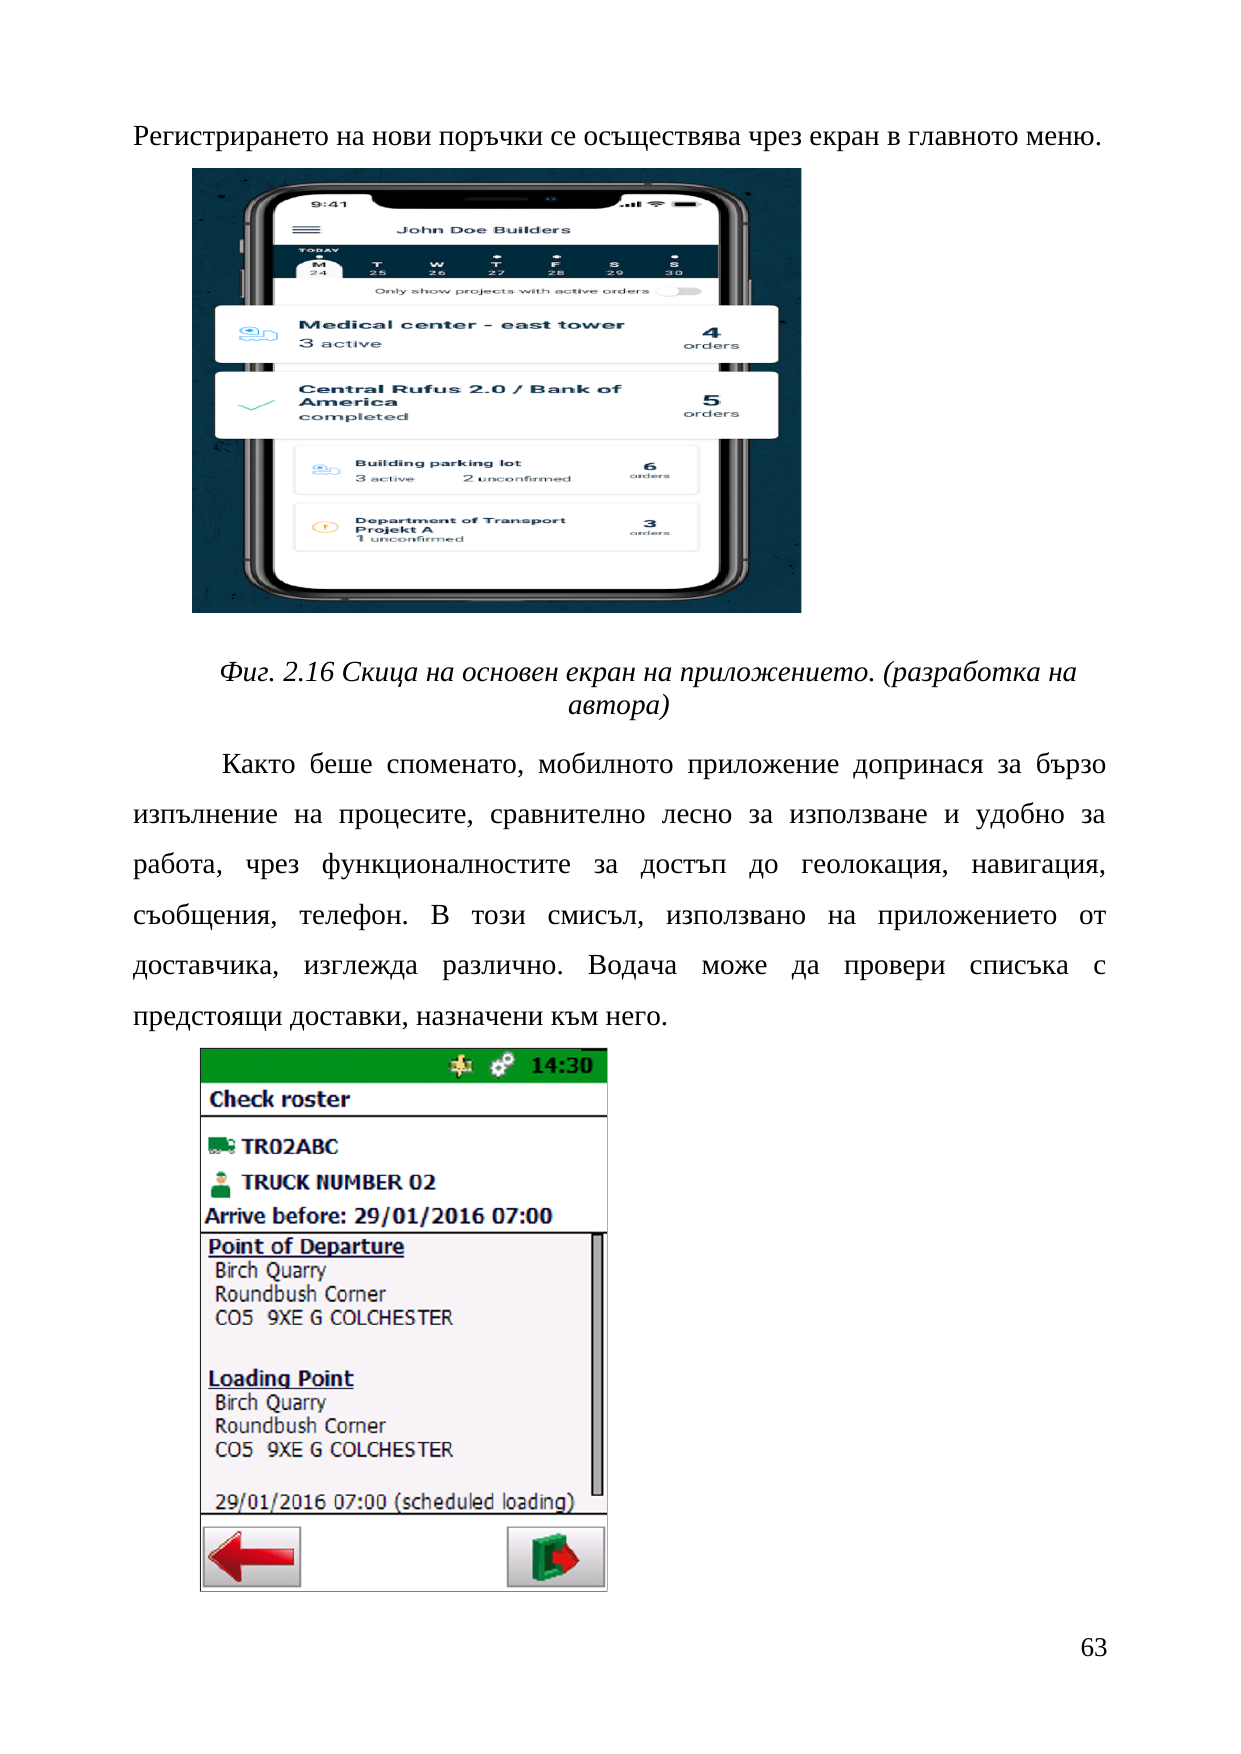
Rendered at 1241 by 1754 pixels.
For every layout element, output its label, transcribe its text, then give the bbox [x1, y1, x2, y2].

text Както беше споменато, мобилното приложение допринася за бързо изпълнение на процесите, сравнително лесно за използване и удобно за работа, чрез функционалностите за достъп до геолокация, навигация, съобщения, телефон. В този смисъл, използвано на приложението от доставчика, изглежда различно. Водача може да провери списъка с предстоящи доставки, назначени към него. [133, 746, 1107, 1031]
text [133, 118, 1107, 152]
picture [199, 1047, 608, 1592]
picture [192, 168, 802, 613]
title Фиг. 2.16 Скица на основен екран на приложението. (разработка на автора) [133, 654, 1107, 721]
